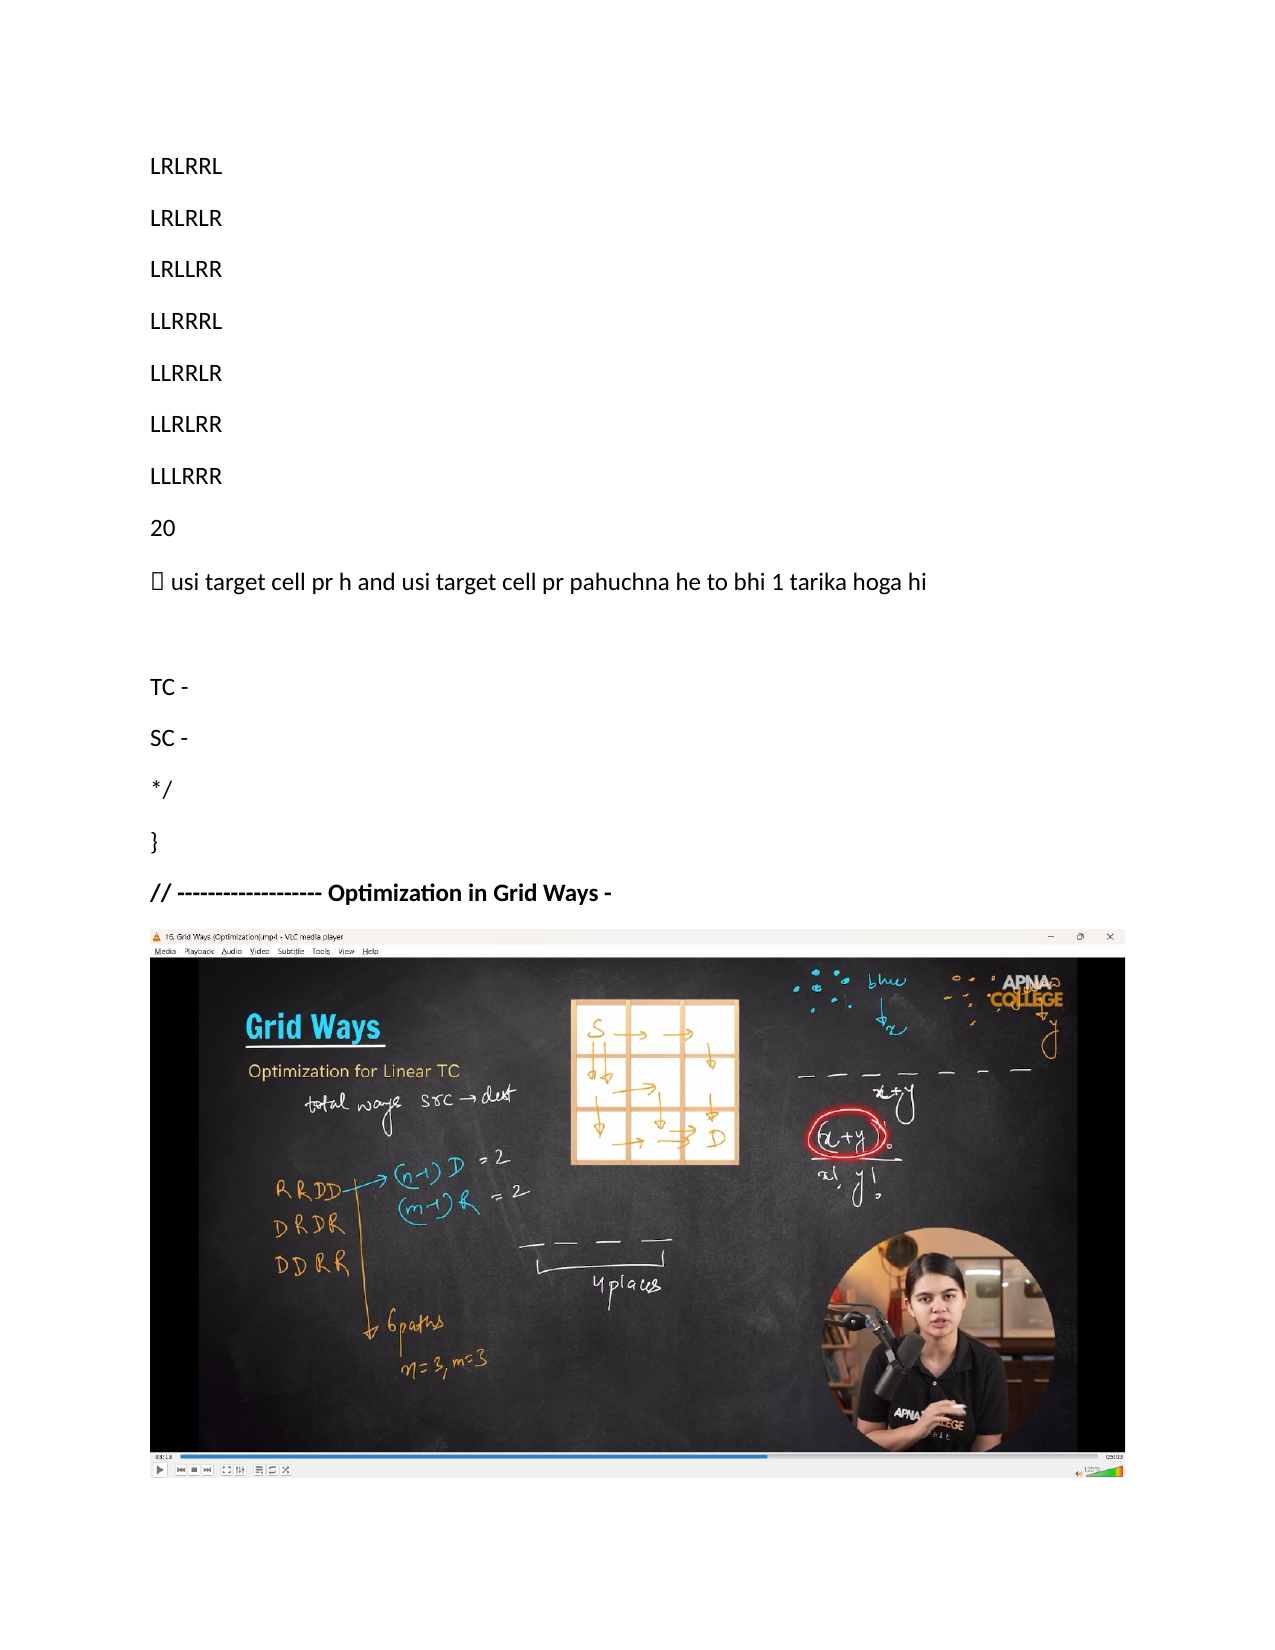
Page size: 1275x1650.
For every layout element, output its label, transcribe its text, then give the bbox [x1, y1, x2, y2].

text LRLRLR [150, 202, 1125, 232]
text 20 [150, 512, 1125, 542]
text LRLRRL [150, 150, 1125, 181]
picture [150, 929, 1125, 1478]
text TC - [150, 671, 1125, 701]
text LLRRLR [150, 357, 1125, 387]
text // ------------------- Optimization in Grid Ways - [150, 877, 1125, 908]
text } [150, 826, 1125, 856]
text LLRRRL [150, 305, 1125, 336]
text LLRLRR [150, 408, 1125, 439]
text */ [150, 774, 1125, 805]
text LRLLRR [150, 253, 1125, 284]
text SC - [150, 722, 1125, 753]
text LLLRRR [150, 460, 1125, 491]
text 📒 usi target cell pr h and usi target cell pr pahuchna he to bhi 1 tarika hoga hi [150, 563, 1125, 597]
